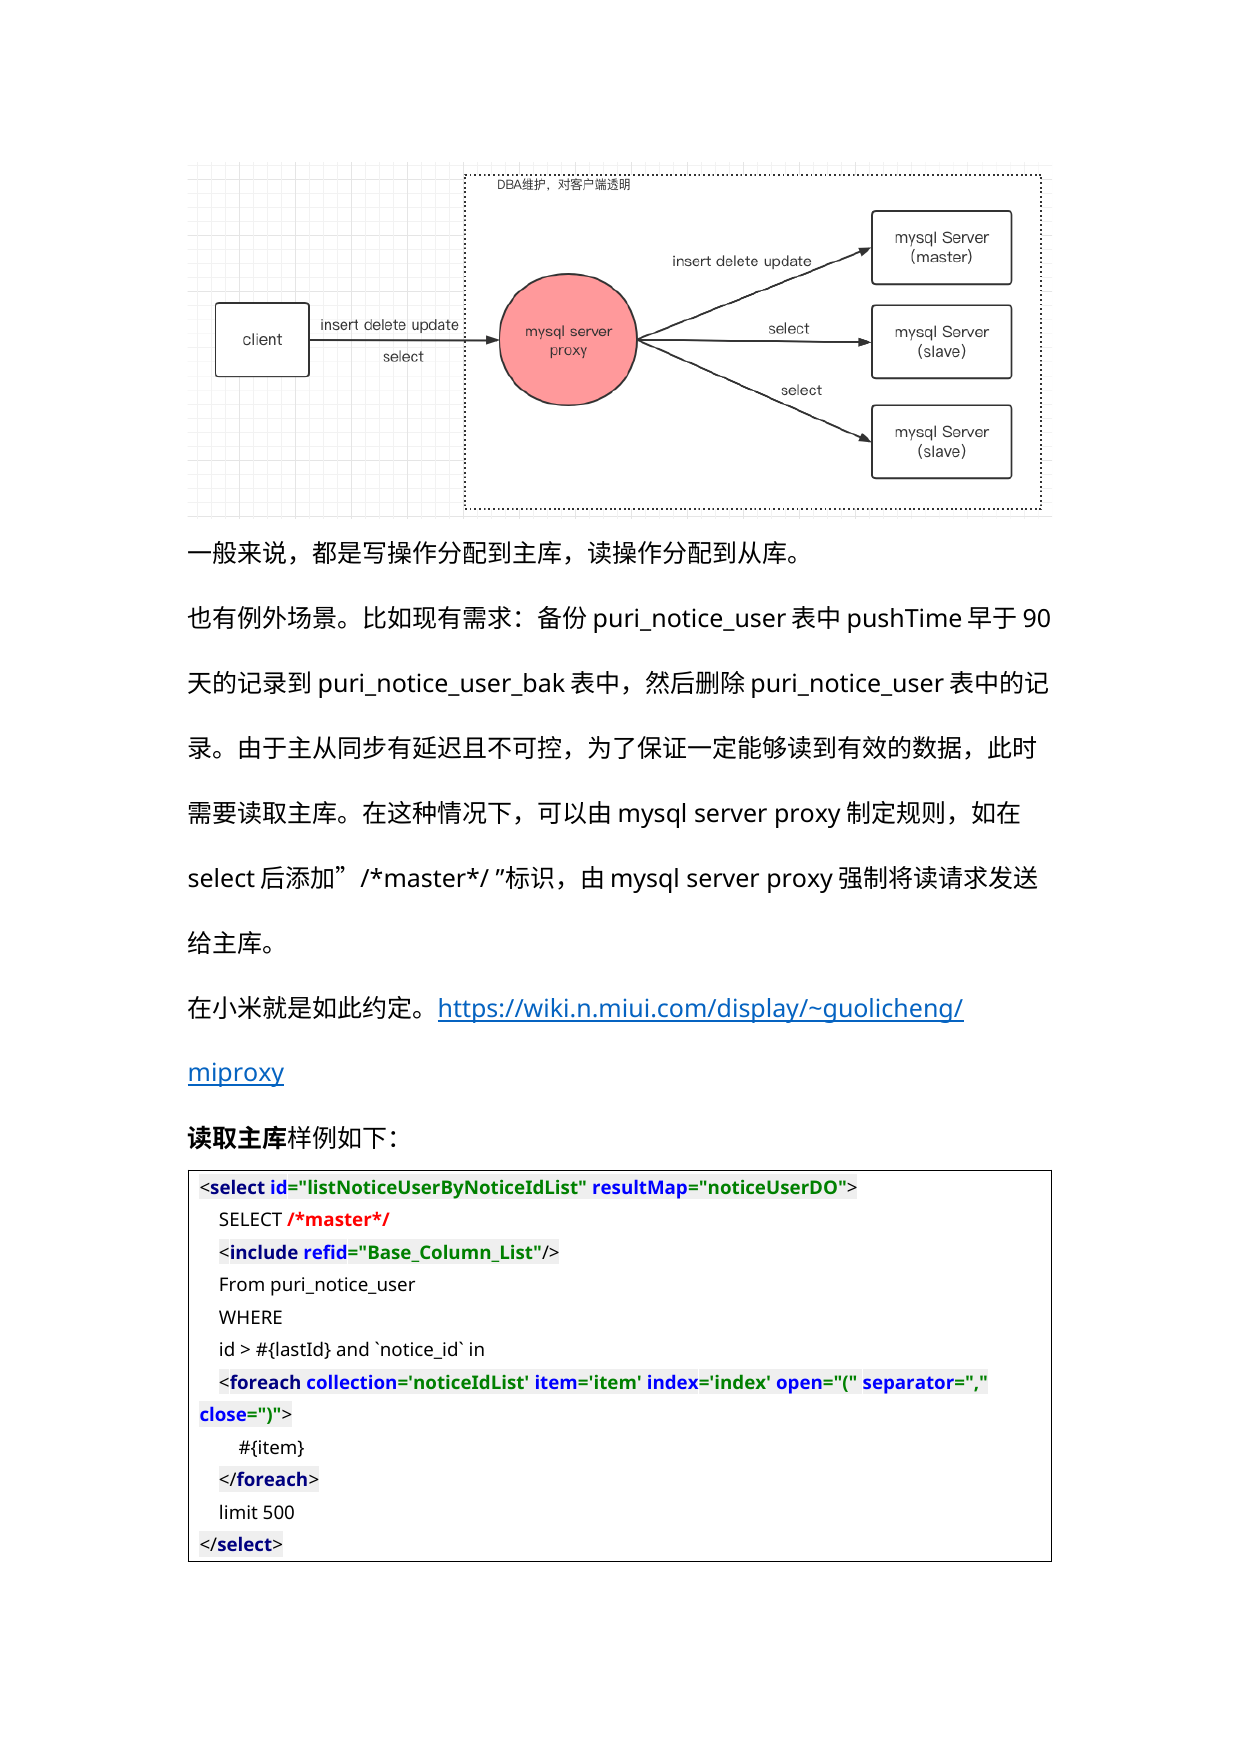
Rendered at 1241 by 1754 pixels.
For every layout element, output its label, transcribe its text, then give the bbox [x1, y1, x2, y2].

text 在小米就是如此约定。https://wiki.n.miui.com/display/~guolicheng/miproxy [187, 974, 1053, 1104]
text 也有例外场景。比如现有需求：备份puri_notice_user表中pushTime早于90天的记录到puri_notice_user_bak表中，然后删除puri_notice_user表中的记录。由于主从同步有延迟且不可控，为了保证一定能够读到有效的数据，此时需要读取主库。在这种情况下，可以由mysql server proxy制定规则，如在select后添加”/*master*/ ”标识，由mysql server proxy强制将读请求发送给主库。 [187, 584, 1053, 974]
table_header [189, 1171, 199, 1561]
text 一般来说，都是写操作分配到主库，读操作分配到从库。 [187, 519, 1053, 584]
text 读取主库样例如下： [187, 1104, 1053, 1169]
picture [187, 162, 1053, 519]
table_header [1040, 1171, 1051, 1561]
